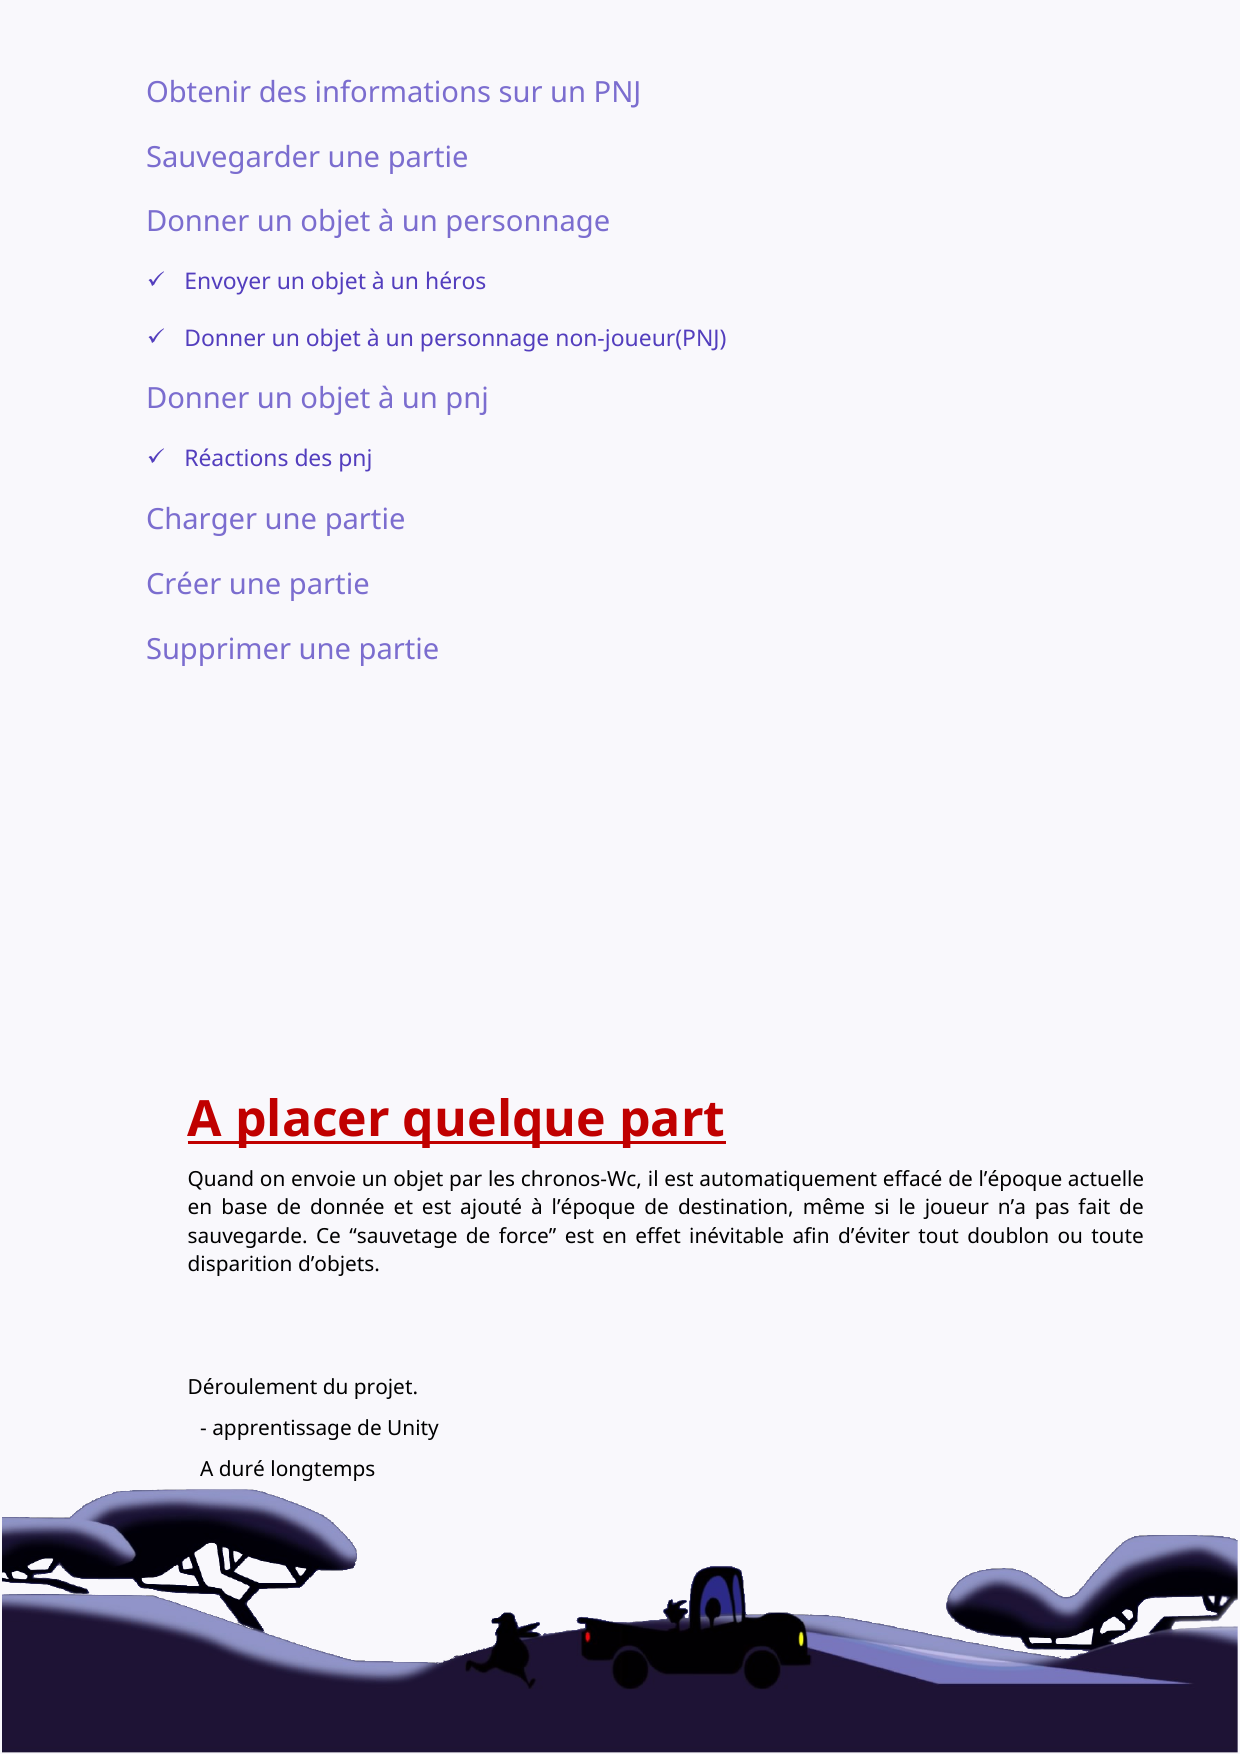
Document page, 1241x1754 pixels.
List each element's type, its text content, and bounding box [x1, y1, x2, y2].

picture [0, 1488, 1238, 1752]
subtitle Supprimer une partie [146, 628, 1146, 668]
subtitle Réactions des pnj [147, 442, 833, 474]
text A placer quelque part [187, 1083, 1000, 1151]
subtitle Sauvegarder une partie [146, 136, 1146, 176]
text Déroulement du projet. [187, 1372, 1146, 1401]
subtitle Envoyer un objet à un héros [147, 265, 833, 296]
text A duré longtemps [125, 1454, 1146, 1482]
text Quand on envoie un objet par les chronos-Wc, il est automatiquement effacé de l’époque actuelle en base de donnée et est ajouté à l’époque de destination, même si le joueur n’a pas fait de sauvegarde. Ce “sauvetage de force” est en effet inévitable afin d’éviter tout doublon ou toute disparition d’objets. [187, 1164, 1146, 1278]
text - apprentissage de Unity [125, 1413, 1146, 1441]
subtitle Obtenir des informations sur un PNJ [146, 71, 1146, 111]
subtitle Créer une partie [146, 563, 1146, 603]
subtitle Donner un objet à un pnj [146, 378, 1146, 417]
subtitle Donner un objet à un personnage [146, 201, 1146, 240]
subtitle Donner un objet à un personnage non-joueur(PNJ) [147, 321, 833, 353]
subtitle Charger une partie [146, 499, 1146, 538]
